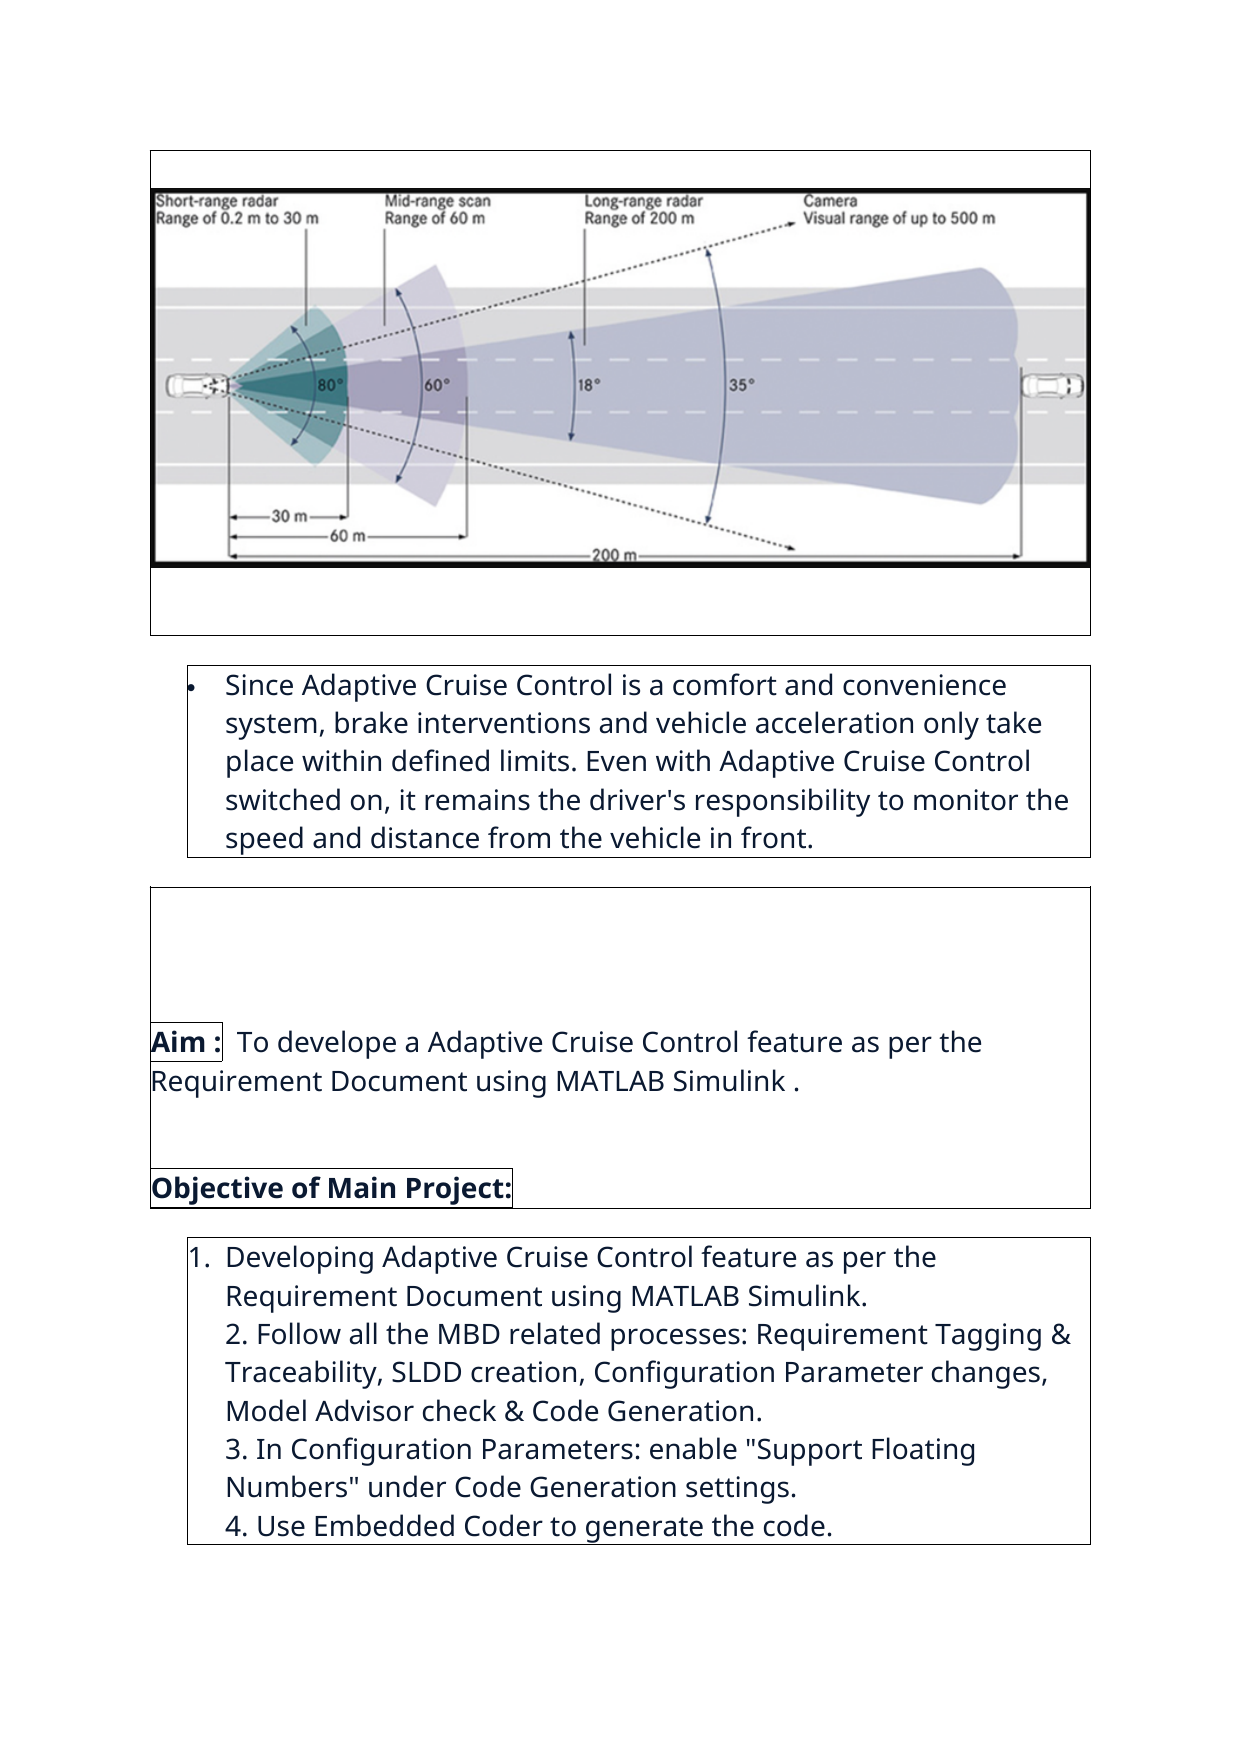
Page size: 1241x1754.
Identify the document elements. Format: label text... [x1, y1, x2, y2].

list Developing Adaptive Cruise Control feature as per the Requirement Document using MATLAB Simulink. 2. Follow all the MBD related processes: Requirement Tagging & Traceability, SLDD creation, Configuration Parameter changes, Model Advisor check & Code Generation. 3. In Configuration Parameters: enable "Support Floating Numbers" under Code Generation settings. 4. Use Embedded Coder to generate the code. [188, 1238, 1090, 1544]
text Aim : To develope a Adaptive Cruise Control feature as per the Requirement Document using MATLAB Simulink . [151, 1021, 1090, 1100]
picture [151, 188, 1090, 568]
list Since Adaptive Cruise Control is a comfort and convenience system, brake interventions and vehicle acceleration only take place within defined limits. Even with Adaptive Cruise Control switched on, it remains the driver's responsibility to monitor the speed and distance from the vehicle in front. [188, 666, 1090, 857]
text Objective of Main Project: [151, 1128, 1090, 1208]
